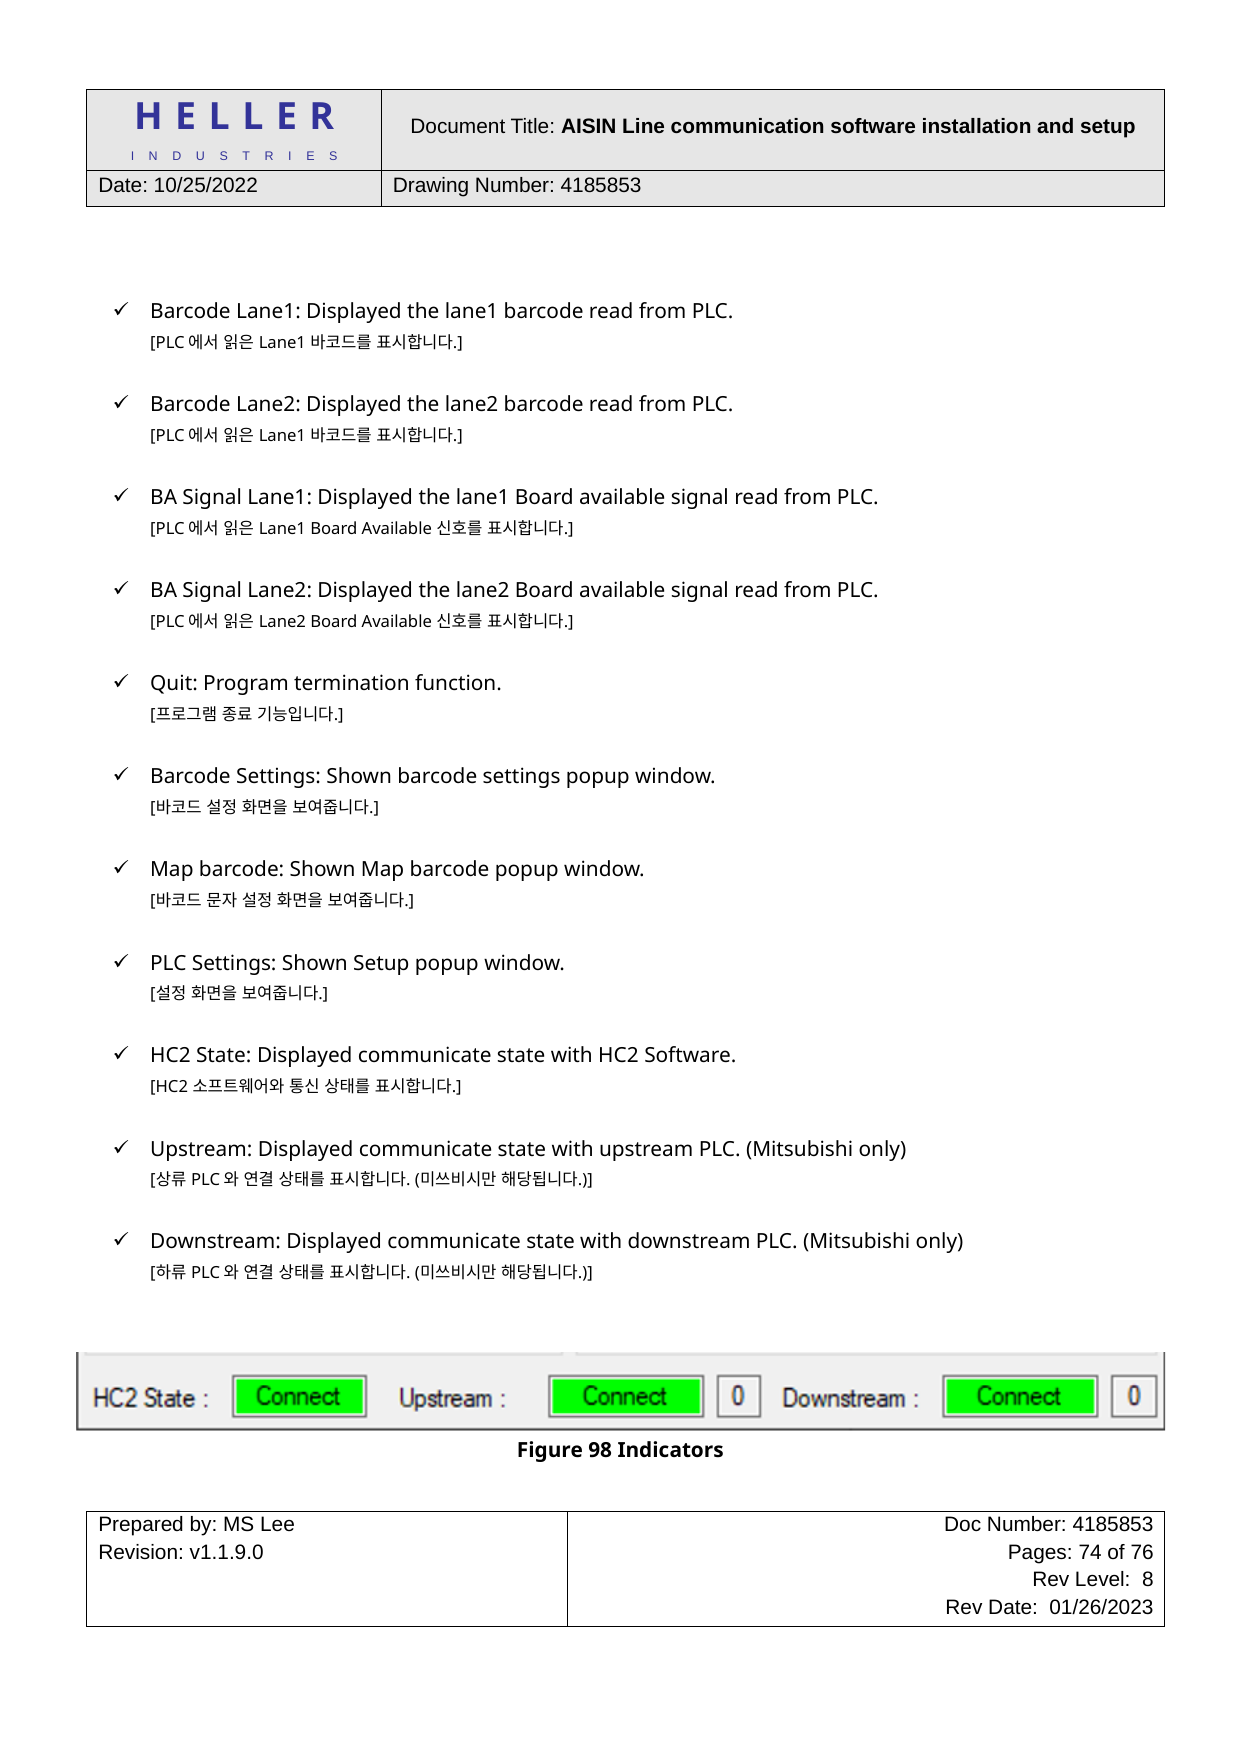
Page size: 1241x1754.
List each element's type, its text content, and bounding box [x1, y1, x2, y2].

list BA Signal Lane1: Displayed the lane1 Board available signal read from PLC. [112, 482, 1165, 511]
list PLC Settings: Shown Setup popup window. [112, 948, 1165, 976]
list Upstream: Displayed communicate state with upstream PLC. (Mitsubishi only) [112, 1134, 1165, 1162]
text [하류 PLC와 연결 상태를 표시합니다. (미쓰비시만 해당됩니다.)] [75, 1259, 1165, 1283]
list Quit: Program termination function. [112, 668, 1165, 697]
text [설정 화면을 보여줍니다.] [75, 980, 1165, 1004]
list Downstream: Displayed communicate state with downstream PLC. (Mitsubishi only) [112, 1227, 1165, 1255]
text [HC2 소프트웨어와 통신 상태를 표시합니다.] [75, 1073, 1165, 1097]
list HC2 State: Displayed communicate state with HC2 Software. [112, 1041, 1165, 1069]
text [PLC에서 읽은 Lane2 Board Available 신호를 표시합니다.] [75, 608, 1165, 632]
list Barcode Lane2: Displayed the lane2 barcode read from PLC. [112, 389, 1165, 418]
picture [75, 1352, 1166, 1432]
text [바코드 설정 화면을 보여줍니다.] [75, 794, 1165, 818]
text [바코드 문자 설정 화면을 보여줍니다.] [75, 887, 1165, 911]
text [프로그램 종료 기능입니다.] [75, 701, 1165, 725]
text Figure 98 Indicators [75, 1435, 1165, 1464]
text [상류 PLC와 연결 상태를 표시합니다. (미쓰비시만 해당됩니다.)] [75, 1166, 1165, 1191]
text [PLC에서 읽은 Lane1 바코드를 표시합니다.] [75, 422, 1165, 446]
list Barcode Settings: Shown barcode settings popup window. [112, 762, 1165, 790]
list BA Signal Lane2: Displayed the lane2 Board available signal read from PLC. [112, 576, 1165, 604]
list Map barcode: Shown Map barcode popup window. [112, 854, 1165, 883]
list Barcode Lane1: Displayed the lane1 barcode read from PLC. [112, 296, 1165, 325]
text [PLC에서 읽은 Lane1 Board Available 신호를 표시합니다.] [75, 515, 1165, 539]
text [PLC에서 읽은 Lane1 바코드를 표시합니다.] [75, 329, 1165, 353]
